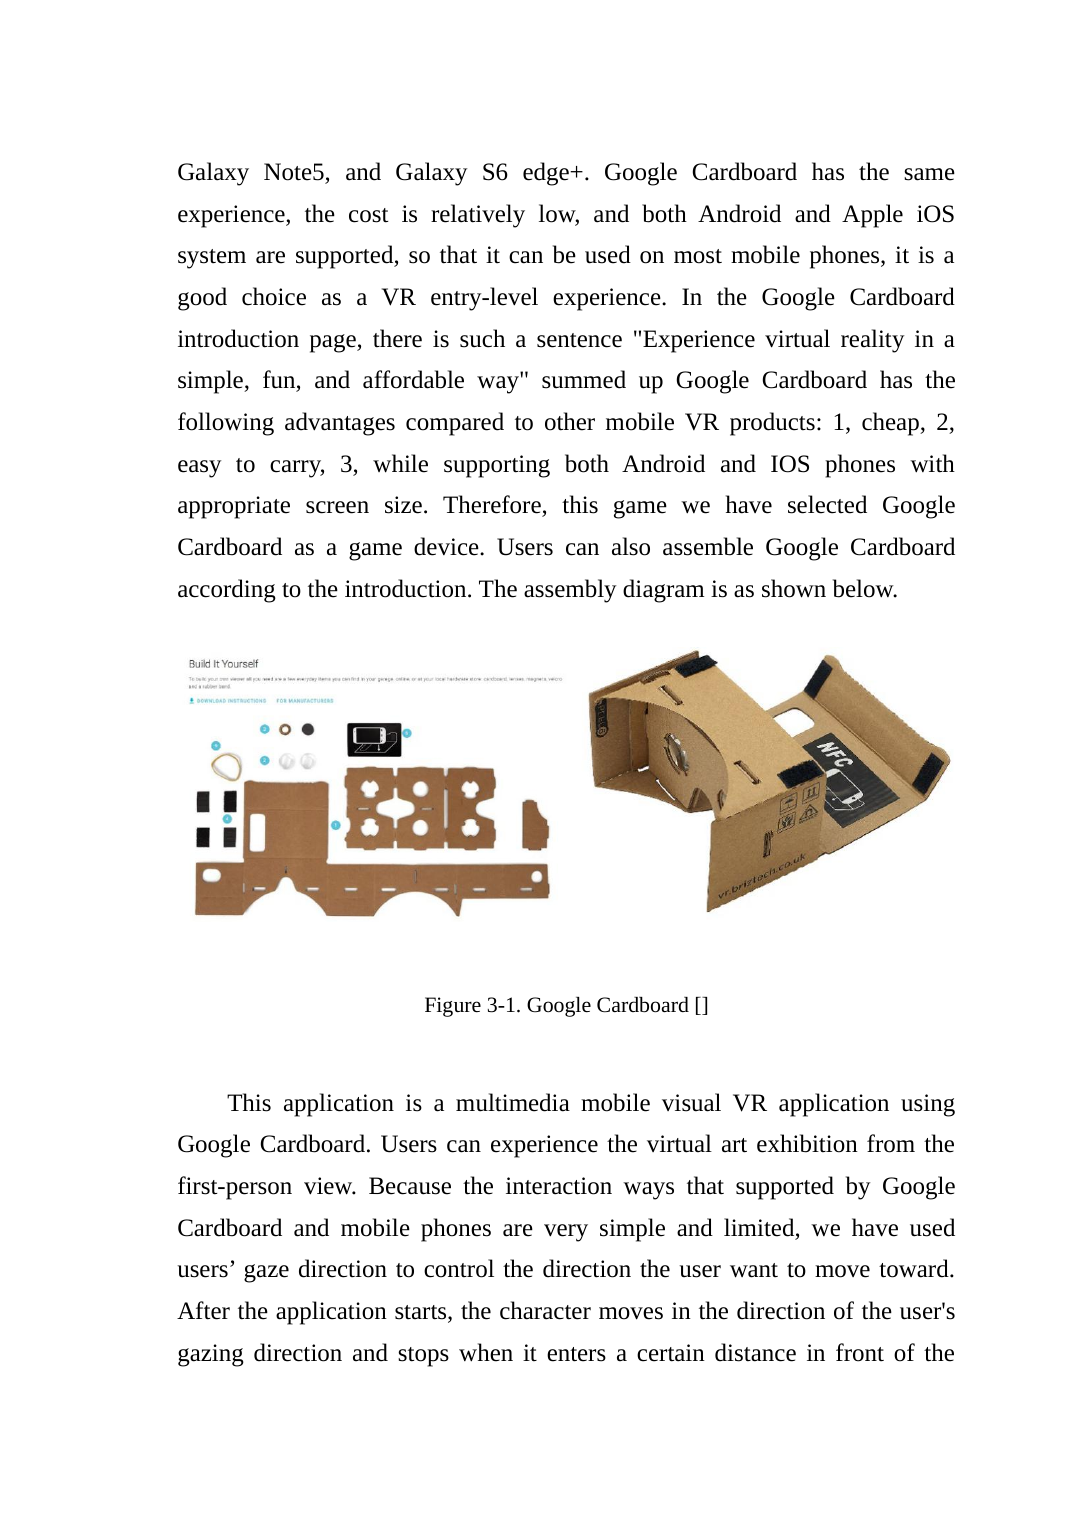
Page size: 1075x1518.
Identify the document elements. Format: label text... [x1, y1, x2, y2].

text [177, 1078, 956, 1369]
text Figure 3-1. Google Cardboard [] [177, 992, 956, 1017]
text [177, 147, 956, 605]
picture [179, 647, 954, 922]
